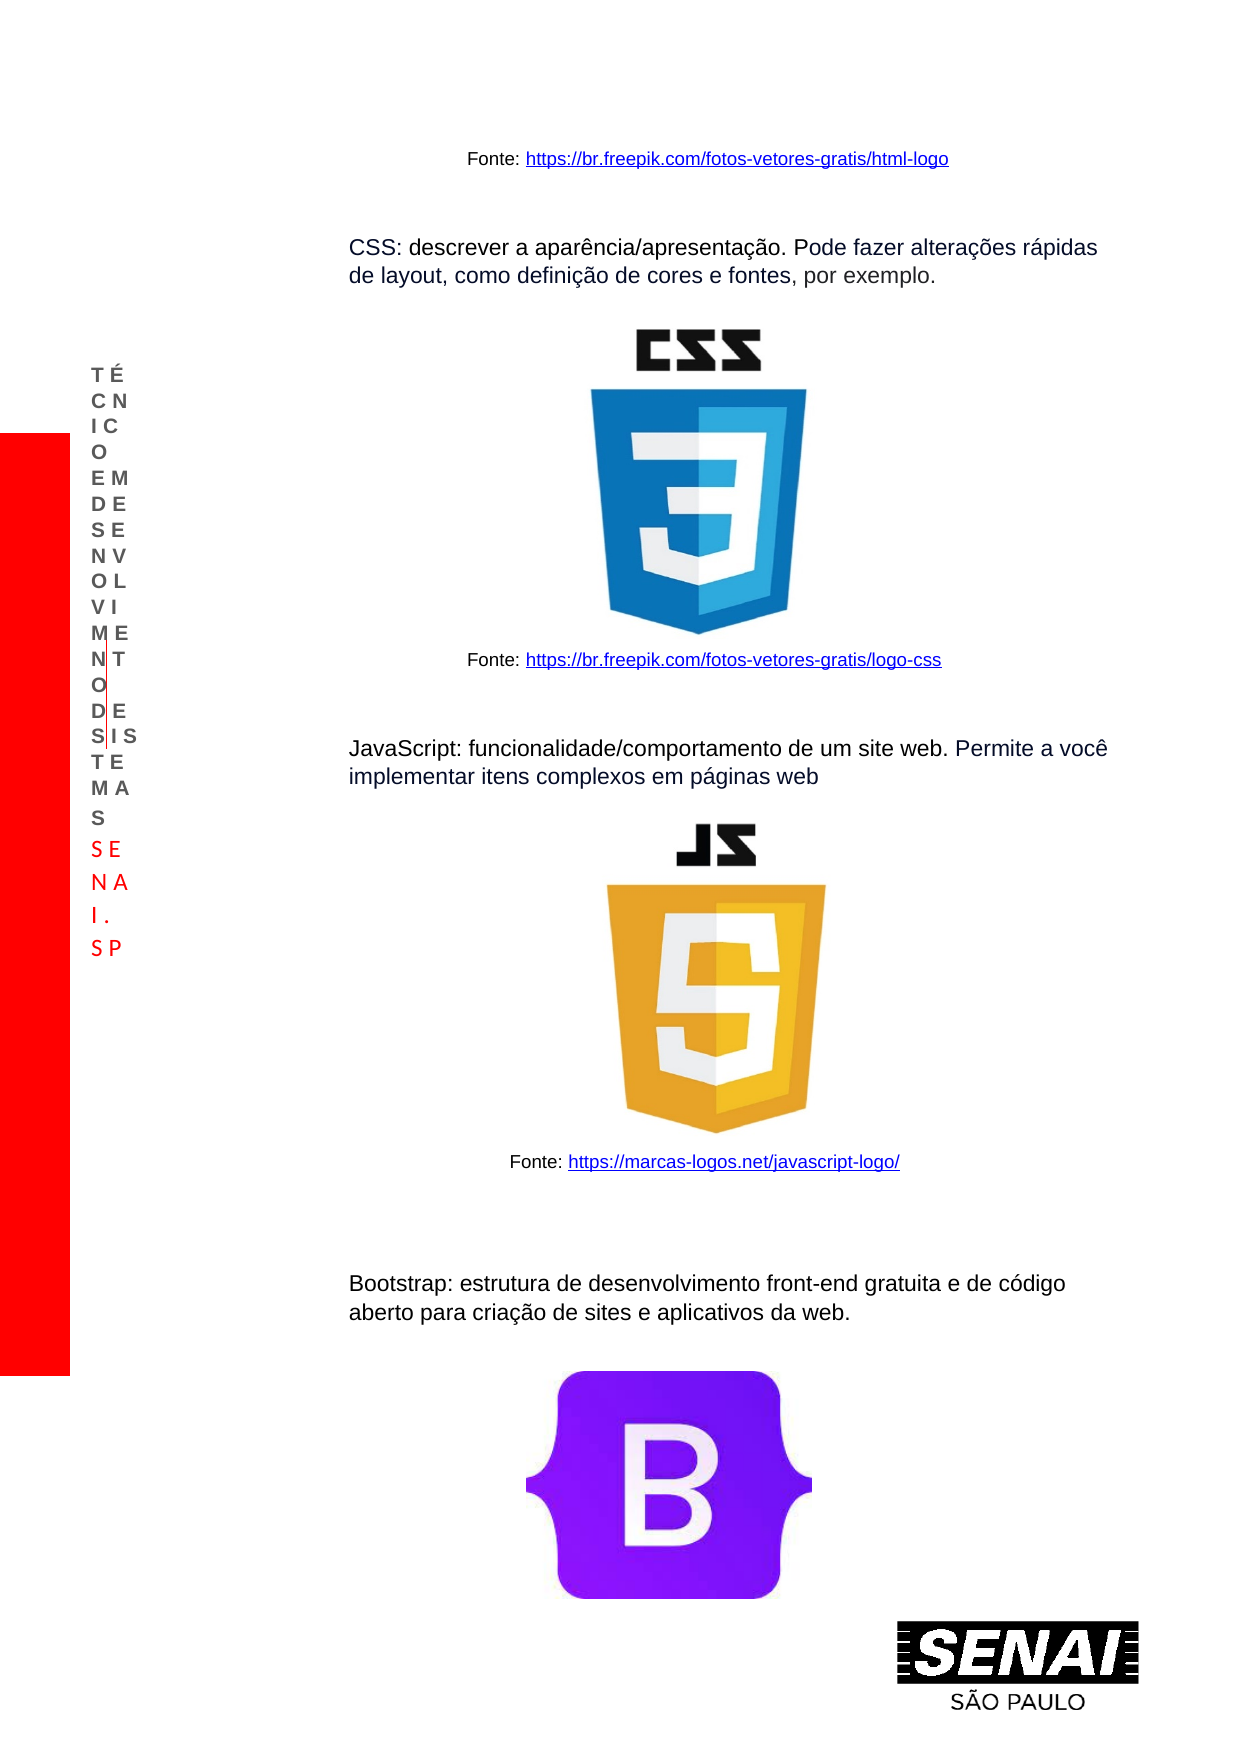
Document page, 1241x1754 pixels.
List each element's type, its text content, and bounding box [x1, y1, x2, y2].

list Fonte: https://br.freepik.com/fotos-vetores-gratis/logo-css [349, 649, 1122, 670]
picture [526, 1371, 812, 1599]
list JavaScript: funcionalidade/comportamento de um site web. Permite a você implementar itens complexos em páginas web [349, 734, 1122, 789]
list Bootstrap: estrutura de desenvolvimento front-end gratuita e de código aberto para criação de sites e aplicativos da web. [349, 1270, 1122, 1325]
list Fonte: https://br.freepik.com/fotos-vetores-gratis/html-logo [349, 148, 1122, 169]
picture [598, 820, 837, 1149]
picture [577, 318, 825, 647]
list CSS: descrever a aparência/apresentação. Pode fazer alterações rápidas de layout, como definição de cores e fontes, por exemplo. [349, 233, 1122, 288]
list Fonte: https://marcas-logos.net/javascript-logo/ [349, 1151, 1122, 1172]
